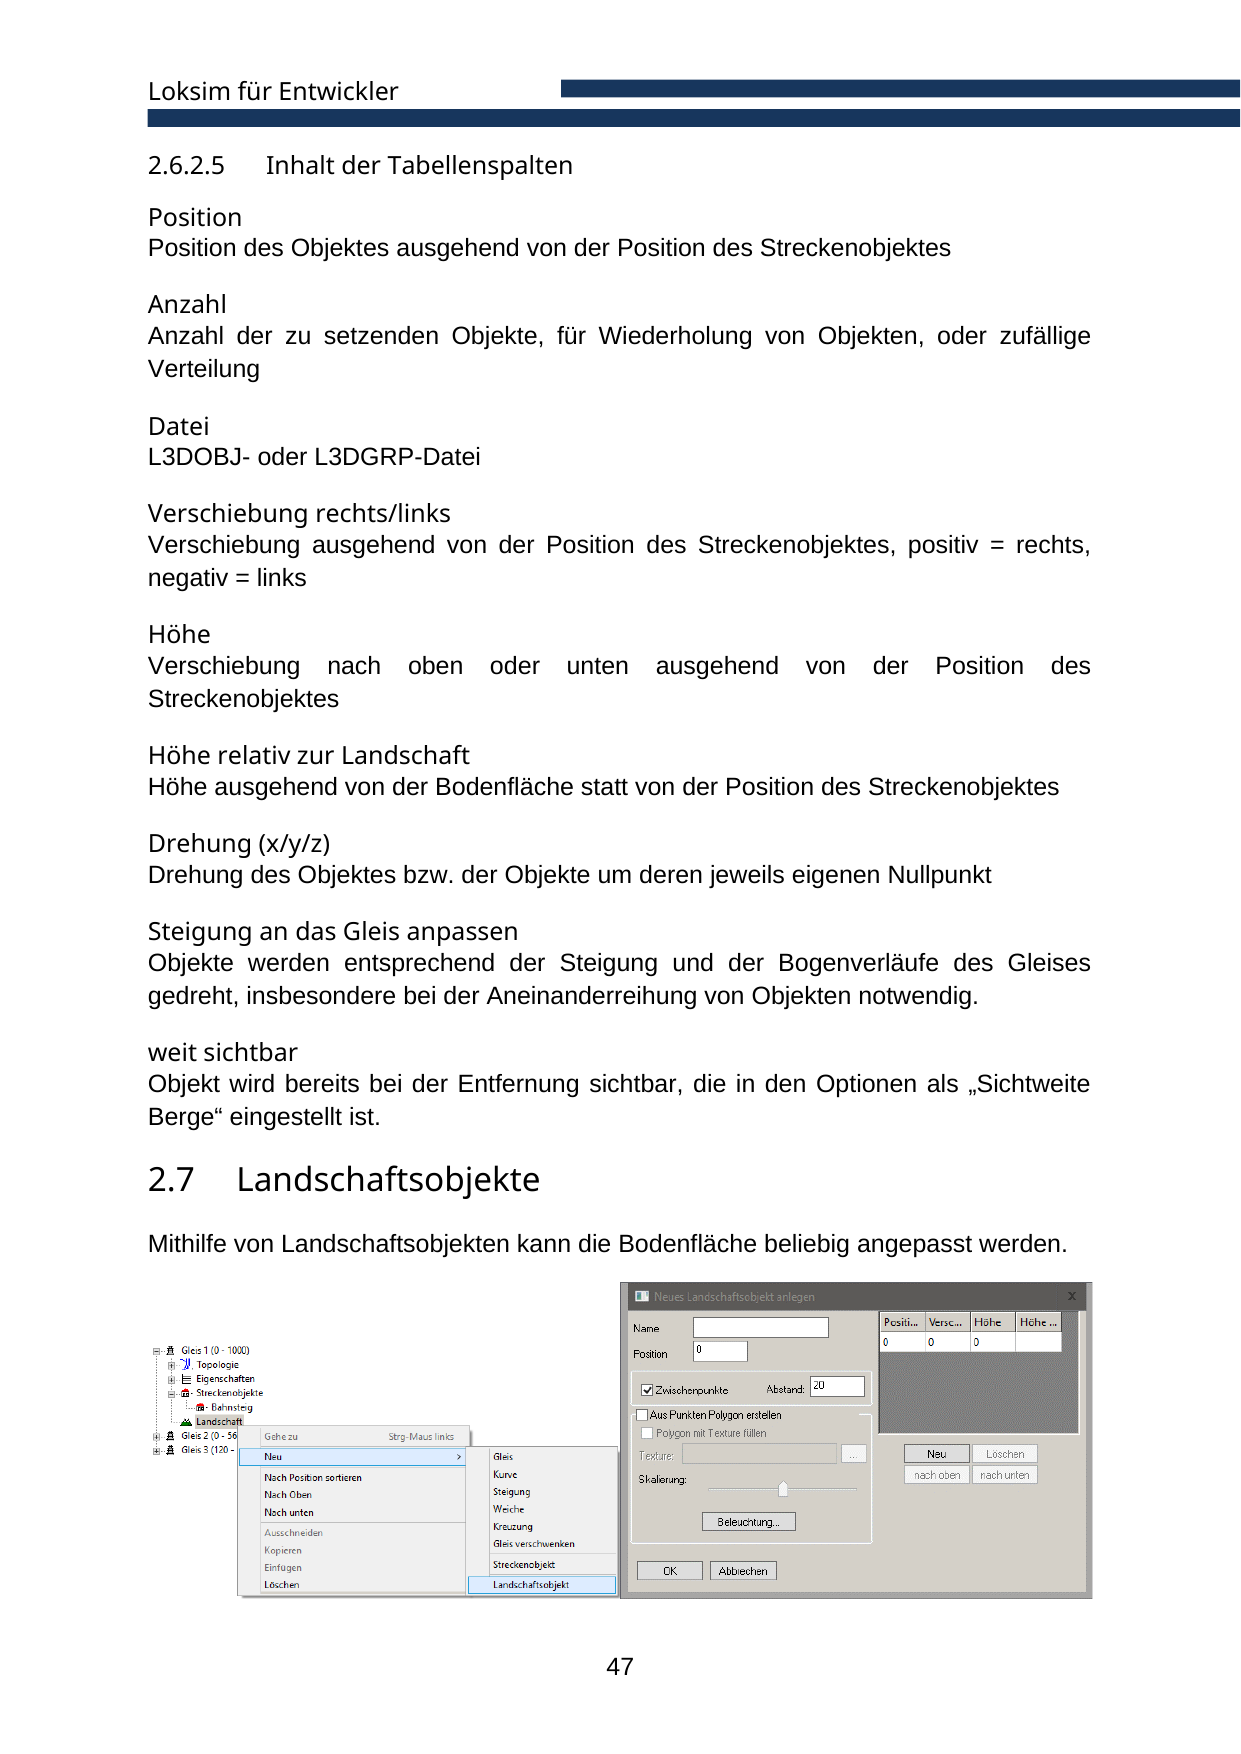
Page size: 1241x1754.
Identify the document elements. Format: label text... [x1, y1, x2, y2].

text Verschiebung ausgehend von der Position des Streckenobjektes, positiv = rechts, negativ = links [148, 530, 1093, 592]
text Höhe ausgehend von der Bodenfläche statt von der Position des Streckenobjektes [148, 772, 1093, 801]
text Steigung an das Gleis anpassen [148, 914, 1093, 948]
text L3DOBJ- oder L3DGRP-Datei [148, 442, 1093, 471]
text Höhe relativ zur Landschaft [148, 738, 1093, 772]
text Datei [148, 408, 1093, 442]
text weit sichtbar [148, 1035, 1093, 1069]
text Drehung (x/y/z) [148, 826, 1093, 860]
picture [147, 1282, 1093, 1599]
text Höhe [148, 617, 1093, 651]
text Anzahl [148, 287, 1093, 321]
text Drehung des Objektes bzw. der Objekte um deren jeweils eigenen Nullpunkt [148, 860, 1093, 889]
text Position des Objektes ausgehend von der Position des Streckenobjektes [148, 233, 1093, 262]
text Position [148, 199, 1093, 233]
text Verschiebung rechts/links [148, 496, 1093, 530]
subtitle Landschaftsobjekte [148, 1156, 1093, 1201]
text Objekte werden entsprechend der Steigung und der Bogenverläufe des Gleises gedreht, insbesondere bei der Aneinanderreihung von Objekten notwendig. [148, 948, 1093, 1009]
text Verschiebung nach oben oder unten ausgehend von der Position des Streckenobjektes [148, 651, 1093, 713]
subtitle Inhalt der Tabellenspalten [148, 148, 1093, 182]
text Anzahl der zu setzenden Objekte, für Wiederholung von Objekten, oder zufällige Verteilung [148, 321, 1093, 383]
text Objekt wird bereits bei der Entfernung sichtbar, die in den Optionen als „Sichtweite Berge“ eingestellt ist. [148, 1069, 1093, 1131]
text Mithilfe von Landschaftsobjekten kann die Bodenfläche beliebig angepasst werden. [148, 1229, 1093, 1257]
